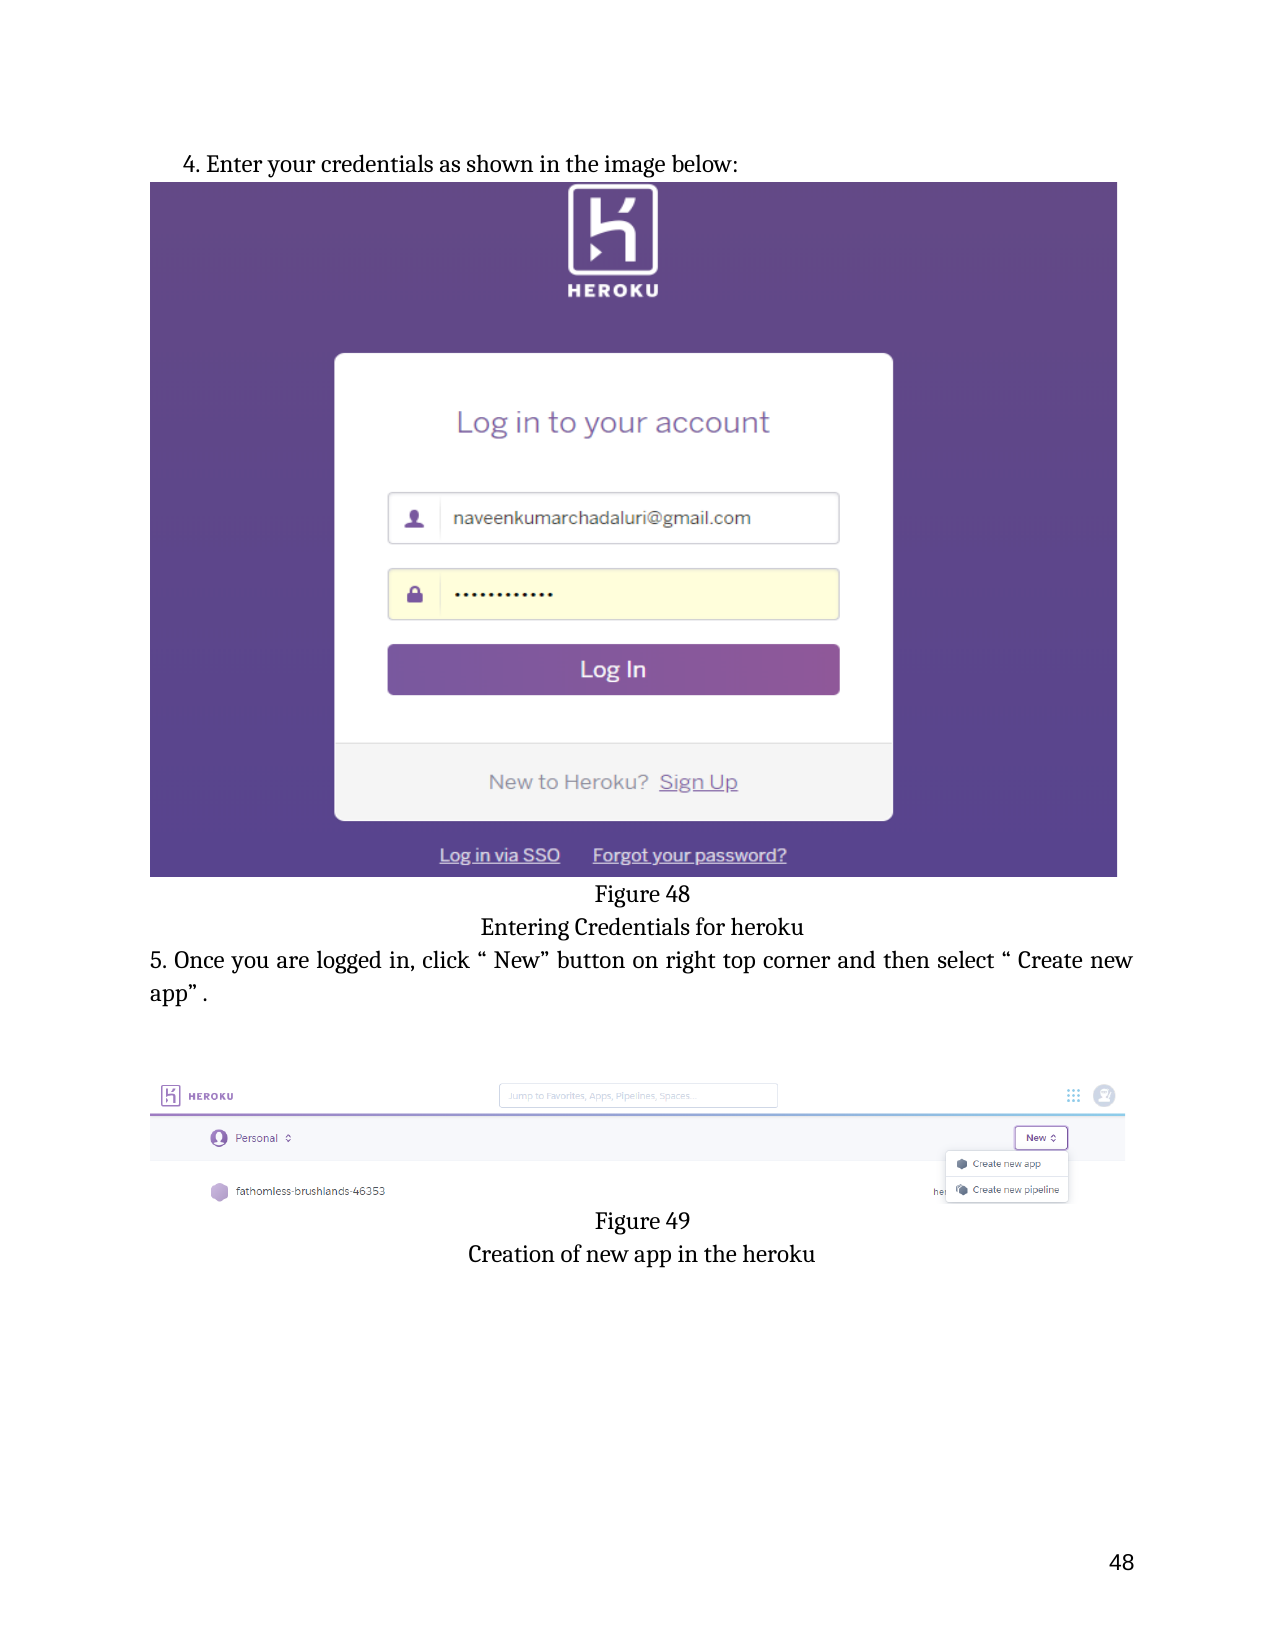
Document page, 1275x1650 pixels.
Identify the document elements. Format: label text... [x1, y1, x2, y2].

picture [150, 1078, 1125, 1204]
text Entering Credentials for heroku [150, 913, 1134, 942]
text 5. Once you are logged in, click “ New” button on right top corner and then select “ Create new app” . [150, 946, 1134, 1008]
picture [150, 182, 1118, 877]
text Figure 49 [150, 1207, 1134, 1236]
text Creation of new app in the heroku [150, 1240, 1134, 1269]
text Figure 48 [150, 880, 1134, 909]
